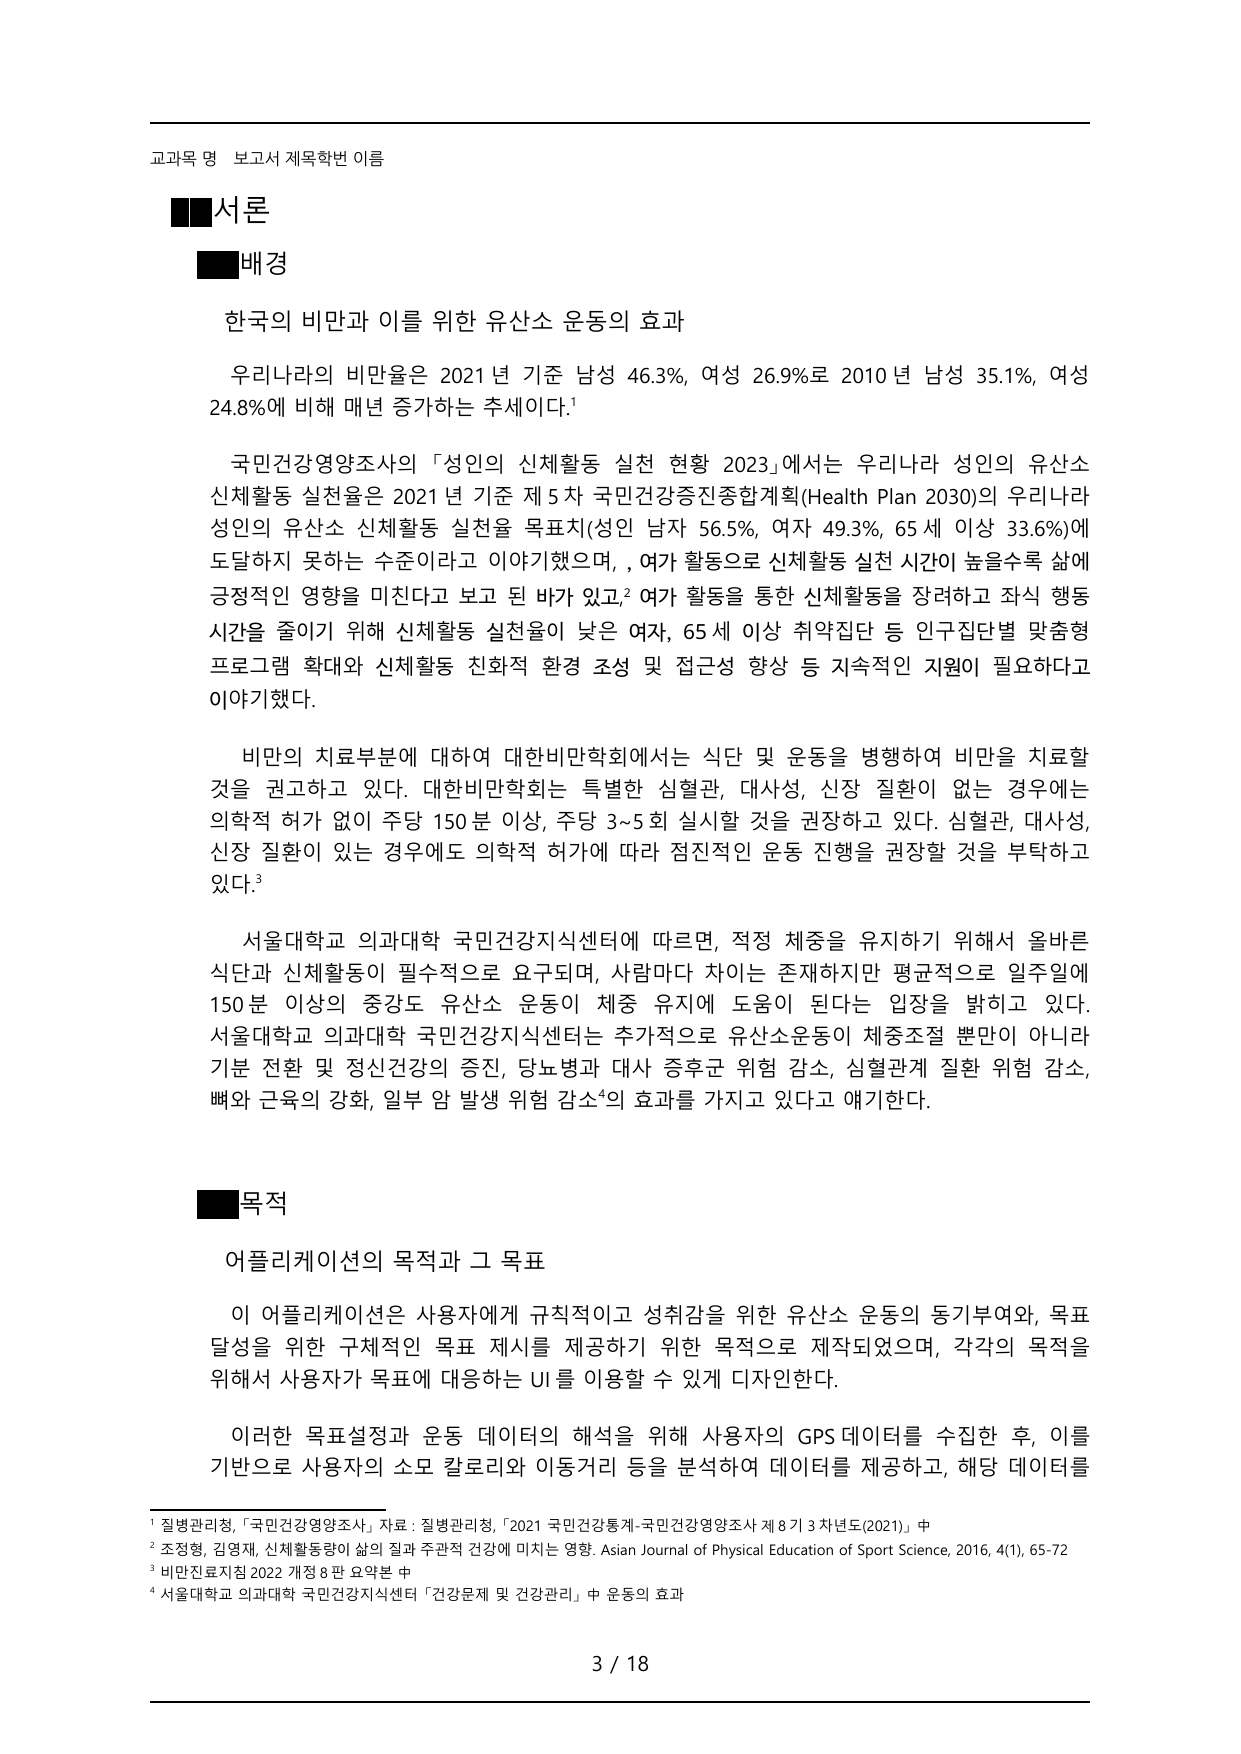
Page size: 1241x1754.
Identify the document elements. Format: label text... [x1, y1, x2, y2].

text 우리나라의 비만율은 2021년 기준 남성 46.3%, 여성 26.9%로 2010년 남성 35.1%, 여성 24.8%에 비해 매년 증가하는 추세이다. [209, 361, 1090, 421]
text 비만의 치료부분에 대하여 대한비만학회에서는 식단 및 운동을 병행하여 비만을 치료할 것을 권고하고 있다. 대한비만학회는 특별한 심혈관, 대사성, 신장 질환이 없는 경우에는 의학적 허가 없이 주당 150분 이상, 주당 3~5회 실시할 것을 권장하고 있다. 심혈관, 대사성, 신장 질환이 있는 경우에도 의학적 허가에 따라 점진적인 운동 진행을 권장할 것을 부탁하고 있다. [209, 743, 1090, 898]
text 어플리케이션의 목적과 그 목표 [224, 1246, 1090, 1276]
text 서론 [171, 190, 1090, 228]
text 한국의 비만과 이를 위한 유산소 운동의 효과 [224, 306, 1090, 336]
text 목적 [197, 1187, 1090, 1220]
text 서울대학교 의과대학 국민건강지식센터에 따르면, 적정 체중을 유지하기 위해서 올바른 식단과 신체활동이 필수적으로 요구되며, 사람마다 차이는 존재하지만 평균적으로 일주일에 150분 이상의 중강도 유산소 운동이 체중 유지에 도움이 된다는 입장을 밝히고 있다. 서울대학교 의과대학 국민건강지식센터는 추가적으로 유산소운동이 체중조절 뿐만이 아니라 기분 전환 및 정신건강의 증진, 당뇨병과 대사 증후군 위험 감소, 심혈관계 질환 위험 감소, 뼈와 근육의 강화, 일부 암 발생 위험 감소의 효과를 가지고 있다고 얘기한다. [209, 927, 1090, 1113]
text 이 어플리케이션은 사용자에게 규칙적이고 성취감을 위한 유산소 운동의 동기부여와, 목표 달성을 위한 구체적인 목표 제시를 제공하기 위한 목적으로 제작되었으며, 각각의 목적을 위해서 사용자가 목표에 대응하는 UI를 이용할 수 있게 디자인한다. [209, 1301, 1090, 1392]
text 국민건강영양조사의 「성인의 신체활동 실천 현황 2023」에서는 우리나라 성인의 유산소 신체활동 실천율은 2021년 기준 제5차 국민건강증진종합계획(Health Plan 2030)의 우리나라 성인의 유산소 신체활동 실천율 목표치(성인 남자 56.5%, 여자 49.3%, 65세 이상 33.6%)에 도달하지 못하는 수준이라고 이야기했으며, , 여가 활동으로 신체활동 실천 시간이 높을수록 삶에 긍정적인 영향을 미친다고 보고 된 바가 있고, 여가 활동을 통한 신체활동을 장려하고 좌식 행동 시간을 줄이기 위해 신체활동 실천율이 낮은 여자, 65세 이상 취약집단 등 인구집단별 맞춤형 프로그램 확대와 신체활동 친화적 환경 조성 및 접근성 향상 등 지속적인 지원이 필요하다고 이야기했다. [209, 450, 1090, 713]
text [209, 1421, 1090, 1481]
text 배경 [197, 247, 1090, 280]
